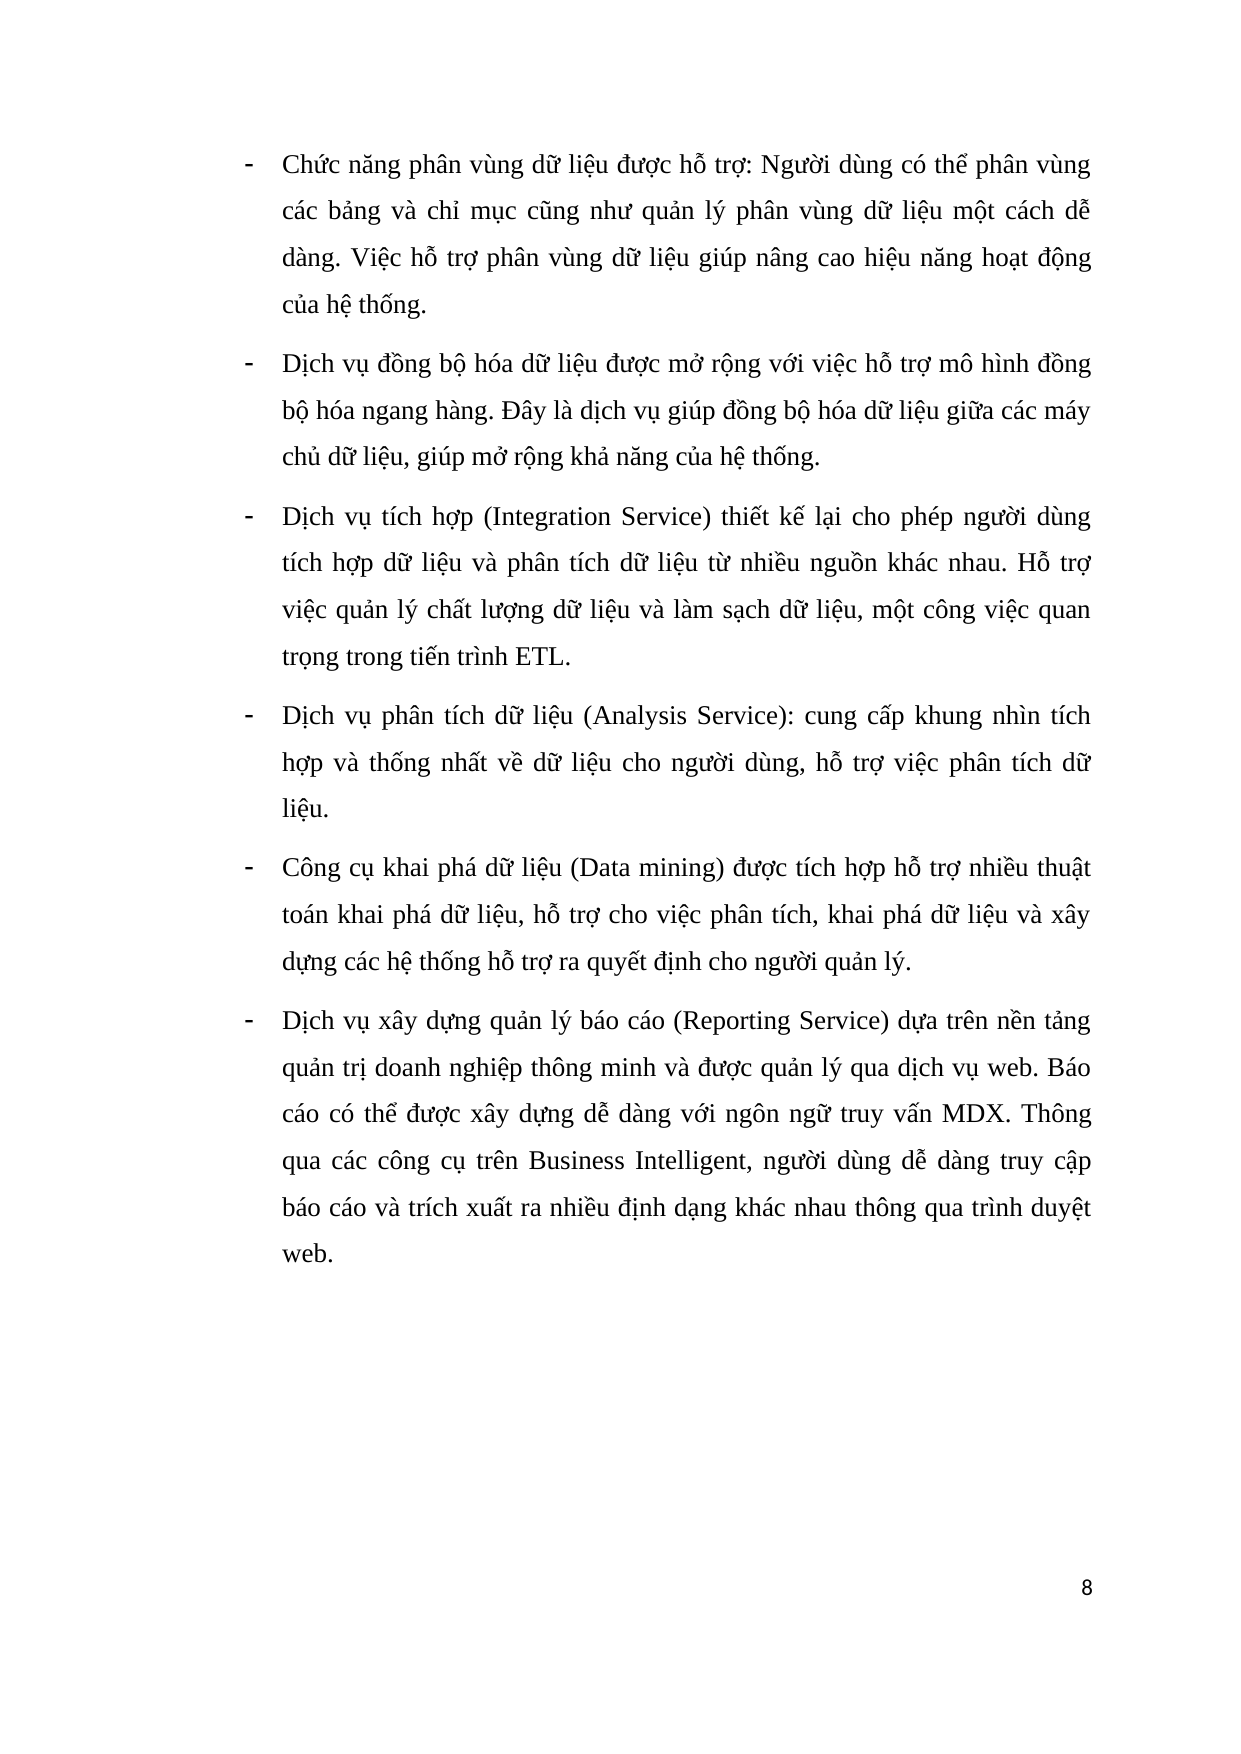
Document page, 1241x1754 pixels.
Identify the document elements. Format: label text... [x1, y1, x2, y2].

list Chức năng phân vùng dữ liệu được hỗ trợ: Người dùng có thể phân vùng các bảng và chỉ mục cũng như quản lý phân vùng dữ liệu một cách dễ dàng. Việc hỗ trợ phân vùng dữ liệu giúp nâng cao hiệu năng hoạt động của hệ thống. [244, 148, 1092, 319]
list Dịch vụ đồng bộ hóa dữ liệu được mở rộng với việc hỗ trợ mô hình đồng bộ hóa ngang hàng. Đây là dịch vụ giúp đồng bộ hóa dữ liệu giữa các máy chủ dữ liệu, giúp mở rộng khả năng của hệ thống. [244, 347, 1092, 472]
list Dịch vụ phân tích dữ liệu (Analysis Service): cung cấp khung nhìn tích hợp và thống nhất về dữ liệu cho người dùng, hỗ trợ việc phân tích dữ liệu. [244, 699, 1092, 823]
list Dịch vụ tích hợp (Integration Service) thiết kế lại cho phép người dùng tích hợp dữ liệu và phân tích dữ liệu từ nhiều nguồn khác nhau. Hỗ trợ việc quản lý chất lượng dữ liệu và làm sạch dữ liệu, một công việc quan trọng trong tiến trình ETL. [244, 499, 1092, 671]
list Công cụ khai phá dữ liệu (Data mining) được tích hợp hỗ trợ nhiều thuật toán khai phá dữ liệu, hỗ trợ cho việc phân tích, khai phá dữ liệu và xây dựng các hệ thống hỗ trợ ra quyết định cho người quản lý. [244, 851, 1092, 976]
list Dịch vụ xây dựng quản lý báo cáo (Reporting Service) dựa trên nền tảng quản trị doanh nghiệp thông minh và được quản lý qua dịch vụ web. Báo cáo có thể được xây dựng dễ dàng với ngôn ngữ truy vấn MDX. Thông qua các công cụ trên Business Intelligent, người dùng dễ dàng truy cập báo cáo và trích xuất ra nhiều định dạng khác nhau thông qua trình duyệt web. [244, 1004, 1092, 1269]
